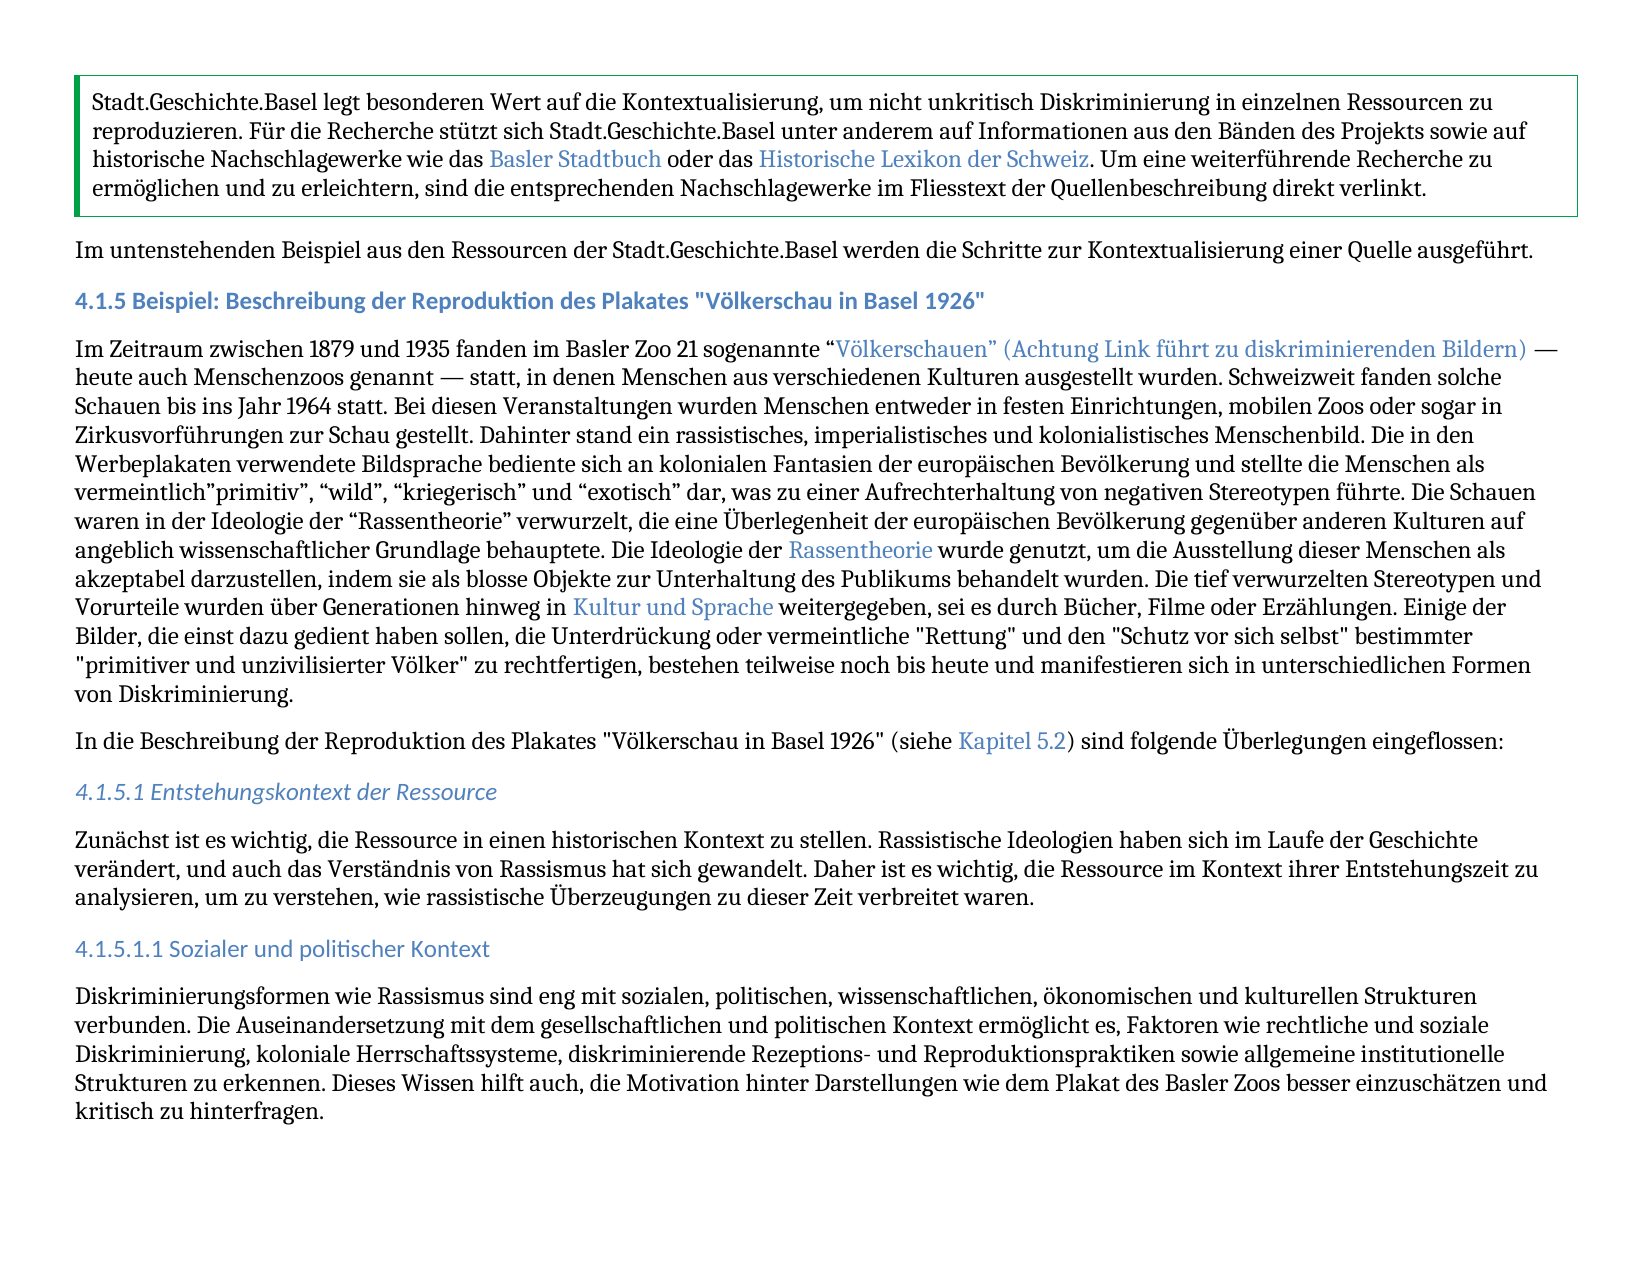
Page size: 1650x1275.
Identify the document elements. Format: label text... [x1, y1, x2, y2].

text Zunächst ist es wichtig, die Ressource in einen historischen Kontext zu stellen. Rassistische Ideologien haben sich im Laufe der Geschichte verändert, und auch das Verständnis von Rassismus hat sich gewandelt. Daher ist es wichtig, die Ressource im Kontext ihrer Entstehungszeit zu analysieren, um zu verstehen, wie rassistische Überzeugungen zu dieser Zeit verbreitet waren. [75, 826, 1575, 912]
text Diskriminierungsformen wie Rassismus sind eng mit sozialen, politischen, wissenschaftlichen, ökonomischen und kulturellen Strukturen verbunden. Die Auseinandersetzung mit dem gesellschaftlichen und politischen Kontext ermöglicht es, Faktoren wie rechtliche und soziale Diskriminierung, koloniale Herrschaftssysteme, diskriminierende Rezeptions- und Reproduktionspraktiken sowie allgemeine institutionelle Strukturen zu erkennen. Dieses Wissen hilft auch, die Motivation hinter Darstellungen wie dem Plakat des Basler Zoos besser einzuschätzen und kritisch zu hinterfragen. [75, 982, 1575, 1126]
subtitle 4.1.5.1.1 Sozialer und politischer Kontext [75, 933, 1575, 963]
text Im Zeitraum zwischen 1879 und 1935 fanden im Basler Zoo 21 sogenannte “Völkerschauen” (Achtung Link führt zu diskriminierenden Bildern) — heute auch Menschenzoos genannt — statt, in denen Menschen aus verschiedenen Kulturen ausgestellt wurden. Schweizweit fanden solche Schauen bis ins Jahr 1964 statt. Bei diesen Veranstaltungen wurden Menschen entweder in festen Einrichtungen, mobilen Zoos oder sogar in Zirkusvorführungen zur Schau gestellt. Dahinter stand ein rassistisches, imperialistisches und kolonialistisches Menschenbild. Die in den Werbeplakaten verwendete Bildsprache bediente sich an kolonialen Fantasien der europäischen Bevölkerung und stellte die Menschen als vermeintlich”primitiv”, “wild”, “kriegerisch” und “exotisch” dar, was zu einer Aufrechterhaltung von negativen Stereotypen führte. Die Schauen waren in der Ideologie der “Rassentheorie” verwurzelt, die eine Überlegenheit der europäischen Bevölkerung gegenüber anderen Kulturen auf angeblich wissenschaftlicher Grundlage behauptete. Die Ideologie der Rassentheorie wurde genutzt, um die Ausstellung dieser Menschen als akzeptabel darzustellen, indem sie als blosse Objekte zur Unterhaltung des Publikums behandelt wurden. Die tief verwurzelten Stereotypen und Vorurteile wurden über Generationen hinweg in Kultur und Sprache weitergegeben, sei es durch Bücher, Filme oder Erzählungen. Einige der Bilder, die einst dazu gedient haben sollen, die Unterdrückung oder vermeintliche "Rettung" und den "Schutz vor sich selbst" bestimmter "primitiver und unzivilisierter Völker" zu rechtfertigen, bestehen teilweise noch bis heute und manifestieren sich in unterschiedlichen Formen von Diskriminierung. [75, 334, 1575, 708]
subtitle 4.1.5.1 Entstehungskontext der Ressource [75, 777, 1575, 807]
text Im untenstehenden Beispiel aus den Ressourcen der Stadt.Geschichte.Basel werden die Schritte zur Kontextualisierung einer Quelle ausgeführt. [75, 236, 1575, 264]
table_cell Stadt.Geschichte.Basel legt besonderen Wert auf die Kontextualisierung, um nicht unkritisch Diskriminierung in einzelnen Ressourcen zu reproduzieren. Für die Recherche stützt sich Stadt.Geschichte.Basel unter anderem auf Informationen aus den Bänden des Projekts sowie auf historische Nachschlagewerke wie das Basler Stadtbuch oder das Historische Lexikon der Schweiz. Um eine weiterführende Recherche zu ermöglichen und zu erleichtern, sind die entsprechenden Nachschlagewerke im Fliesstext der Quellenbeschreibung direkt verlinkt. [80, 76, 1577, 216]
subtitle 4.1.5 Beispiel: Beschreibung der Reproduktion des Plakates "Völkerschau in Basel 1926" [75, 285, 1575, 316]
text In die Beschreibung der Reproduktion des Plakates "Völkerschau in Basel 1926" (siehe Kapitel 5.2) sind folgende Überlegungen eingeflossen: [75, 727, 1575, 756]
